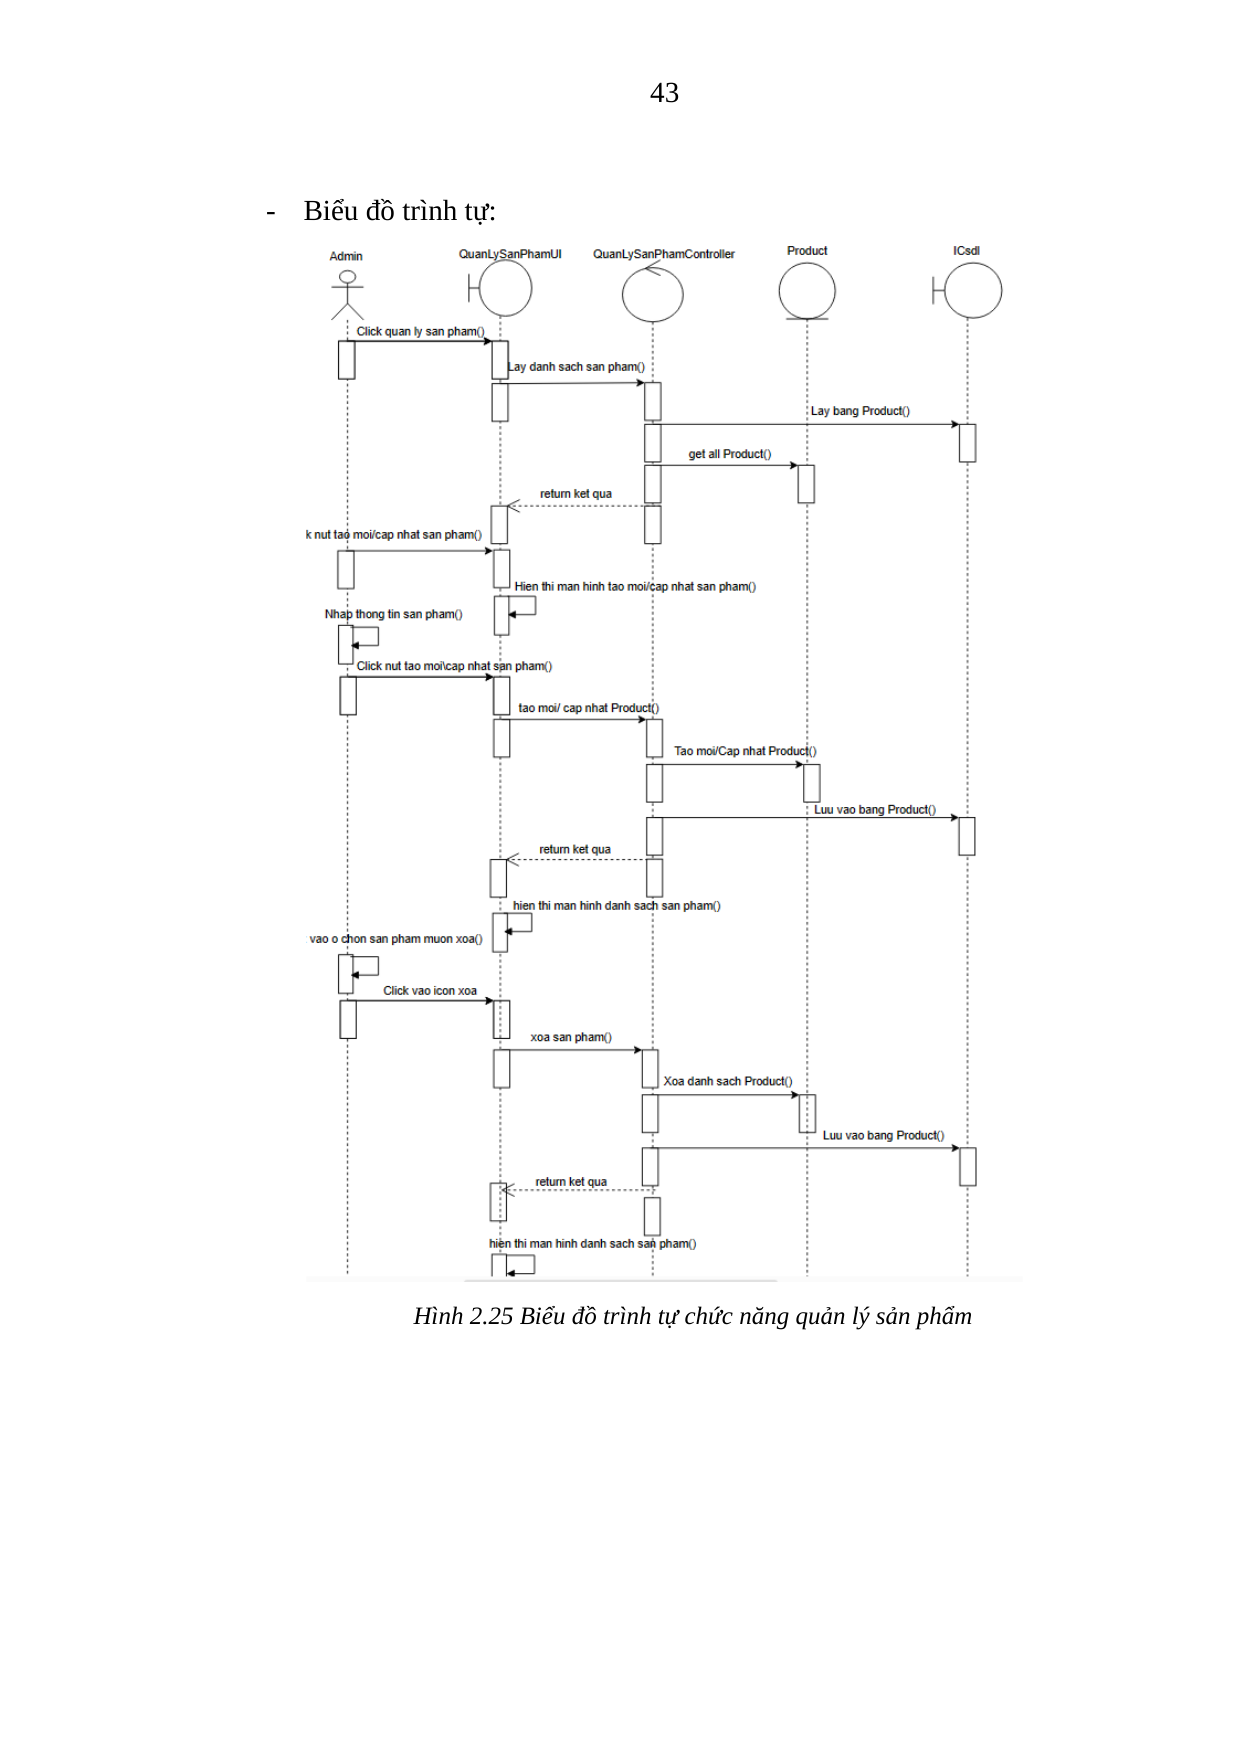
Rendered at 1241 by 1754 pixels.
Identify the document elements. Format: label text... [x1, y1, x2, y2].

text Hình 2.25 Biểu đồ trình tự chức năng quản lý sản phẩm [207, 1301, 1122, 1330]
picture [306, 245, 1023, 1282]
list Biểu đồ trình tự: [266, 193, 1122, 226]
